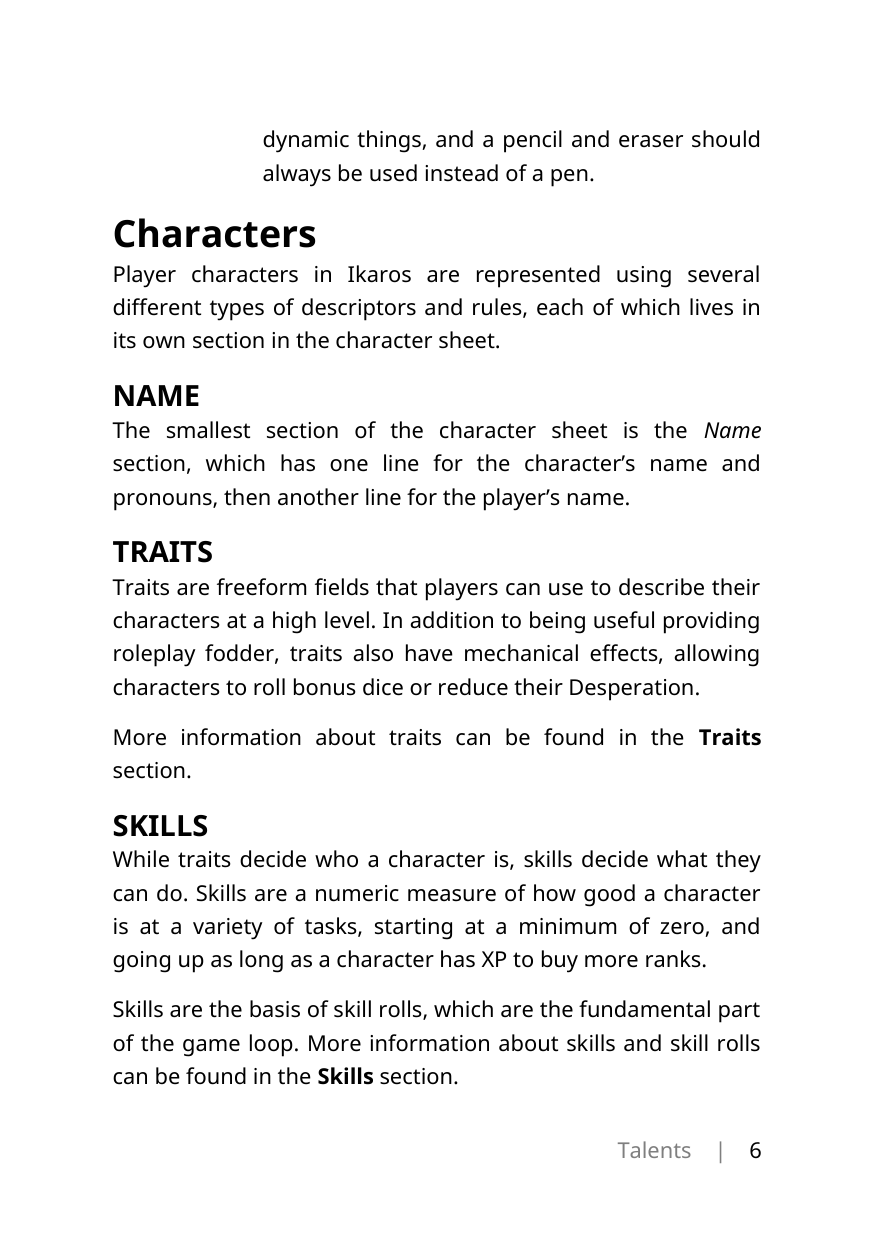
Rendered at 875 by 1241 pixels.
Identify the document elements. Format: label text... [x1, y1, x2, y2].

text Traits are freeform fields that players can use to describe their characters at a high level. In addition to being useful providing roleplay fodder, traits also have mechanical effects, allowing characters to roll bonus dice or reduce their Desperation. [112, 571, 762, 701]
subtitle Name [112, 375, 762, 415]
subtitle Traits [112, 532, 762, 571]
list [225, 124, 762, 187]
text Player characters in Ikaros are represented using several different types of descriptors and rules, each of which lives in its own section in the character sheet. [112, 259, 762, 355]
text The smallest section of the character sheet is the Name section, which has one line for the character’s name and pronouns, then another line for the player’s name. [112, 415, 762, 512]
text More information about traits can be found in the Traits section. [112, 721, 762, 784]
subtitle Characters [112, 208, 762, 259]
text Skills are the basis of skill rolls, which are the fundamental part of the game loop. More information about skills and skill rolls can be found in the Skills section. [112, 994, 762, 1091]
text While traits decide who a character is, skills decide what they can do. Skills are a numeric measure of how good a character is at a variety of tasks, starting at a minimum of zero, and going up as long as a character has XP to buy more ranks. [112, 844, 762, 974]
subtitle Skills [112, 805, 762, 844]
